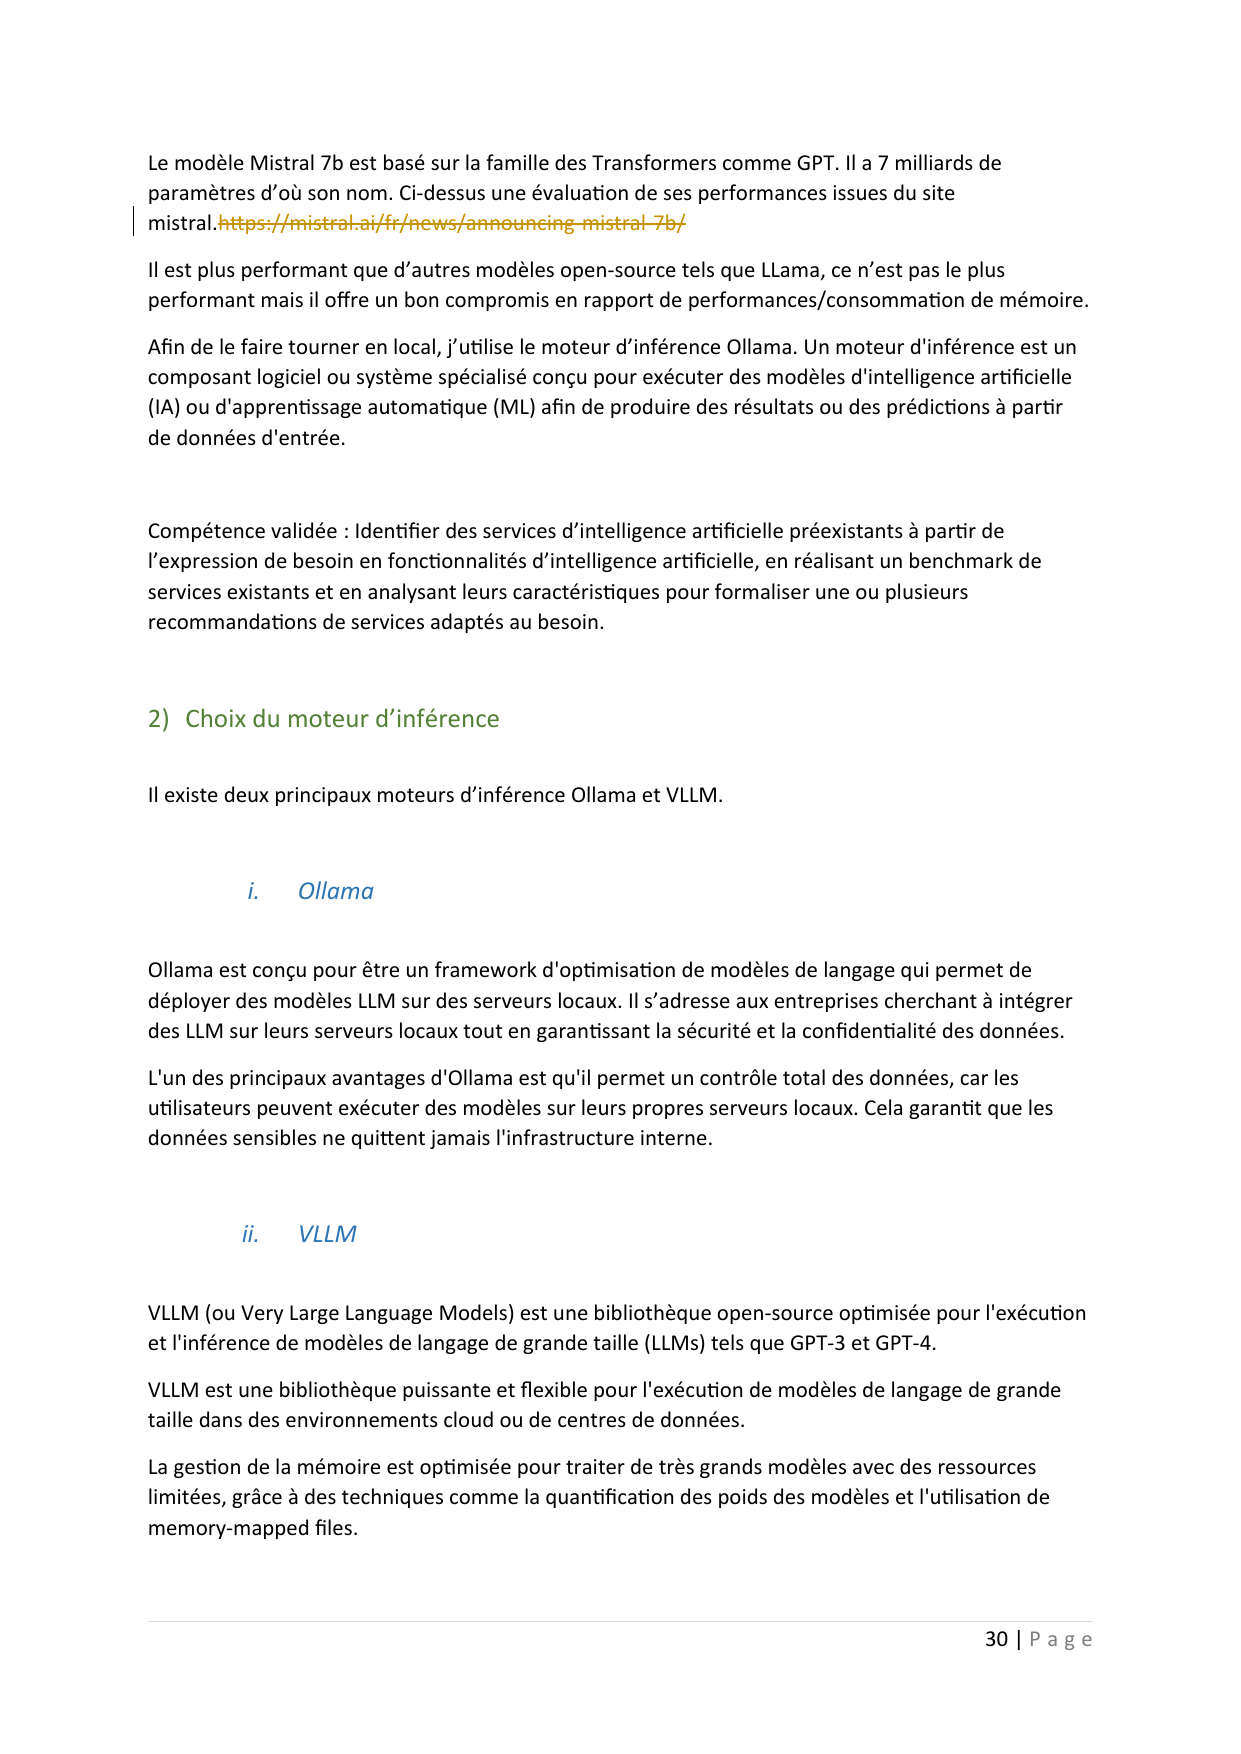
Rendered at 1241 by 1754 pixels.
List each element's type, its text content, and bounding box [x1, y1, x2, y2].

text L'un des principaux avantages d'Ollama est qu'il permet un contrôle total des données, car les utilisateurs peuvent exécuter des modèles sur leurs propres serveurs locaux. Cela garantit que les données sensibles ne quittent jamais l'infrastructure interne. [148, 1063, 1093, 1151]
text Ollama est conçu pour être un framework d'optimisation de modèles de langage qui permet de déployer des modèles LLM sur des serveurs locaux. Il s’adresse aux entreprises cherchant à intégrer des LLM sur leurs serveurs locaux tout en garantissant la sécurité et la confidentialité des données. [148, 956, 1093, 1044]
text Afin de le faire tourner en local, j’utilise le moteur d’inférence Ollama. Un moteur d'inférence est un composant logiciel ou système spécialisé conçu pour exécuter des modèles d'intelligence artificielle (IA) ou d'apprentissage automatique (ML) afin de produire des résultats ou des prédictions à partir de données d'entrée. [148, 332, 1093, 451]
text Il existe deux principaux moteurs d’inférence Ollama et VLLM. [148, 781, 1093, 809]
text VLLM est une bibliothèque puissante et flexible pour l'exécution de modèles de langage de grande taille dans des environnements cloud ou de centres de données. [148, 1375, 1093, 1433]
text Compétence validée : Identifier des services d’intelligence artificielle préexistants à partir de l’expression de besoin en fonctionnalités d’intelligence artificielle, en réalisant un benchmark de services existants et en analysant leurs caractéristiques pour formaliser une ou plusieurs recommandations de services adaptés au besoin. [148, 516, 1093, 635]
text Le modèle Mistral 7b est basé sur la famille des Transformers comme GPT. Il a 7 milliards de paramètres d’où son nom. Ci-dessus une évaluation de ses performances issues du site mistral. [148, 148, 1093, 236]
subtitle Ollama [260, 874, 1093, 906]
text La gestion de la mémoire est optimisée pour traiter de très grands modèles avec des ressources limitées, grâce à des techniques comme la quantification des poids des modèles et l'utilisation de memory-mapped files. [148, 1452, 1093, 1541]
text Il est plus performant que d’autres modèles open-source tels que LLama, ce n’est pas le plus performant mais il offre un bon compromis en rapport de performances/consommation de mémoire. [148, 255, 1093, 313]
text VLLM (ou Very Large Language Models) est une bibliothèque open-source optimisée pour l'exécution et l'inférence de modèles de langage de grande taille (LLMs) tels que GPT-3 et GPT-4. [148, 1298, 1093, 1356]
subtitle Choix du moteur d’inférence [148, 701, 1093, 734]
subtitle VLLM [260, 1217, 1093, 1249]
